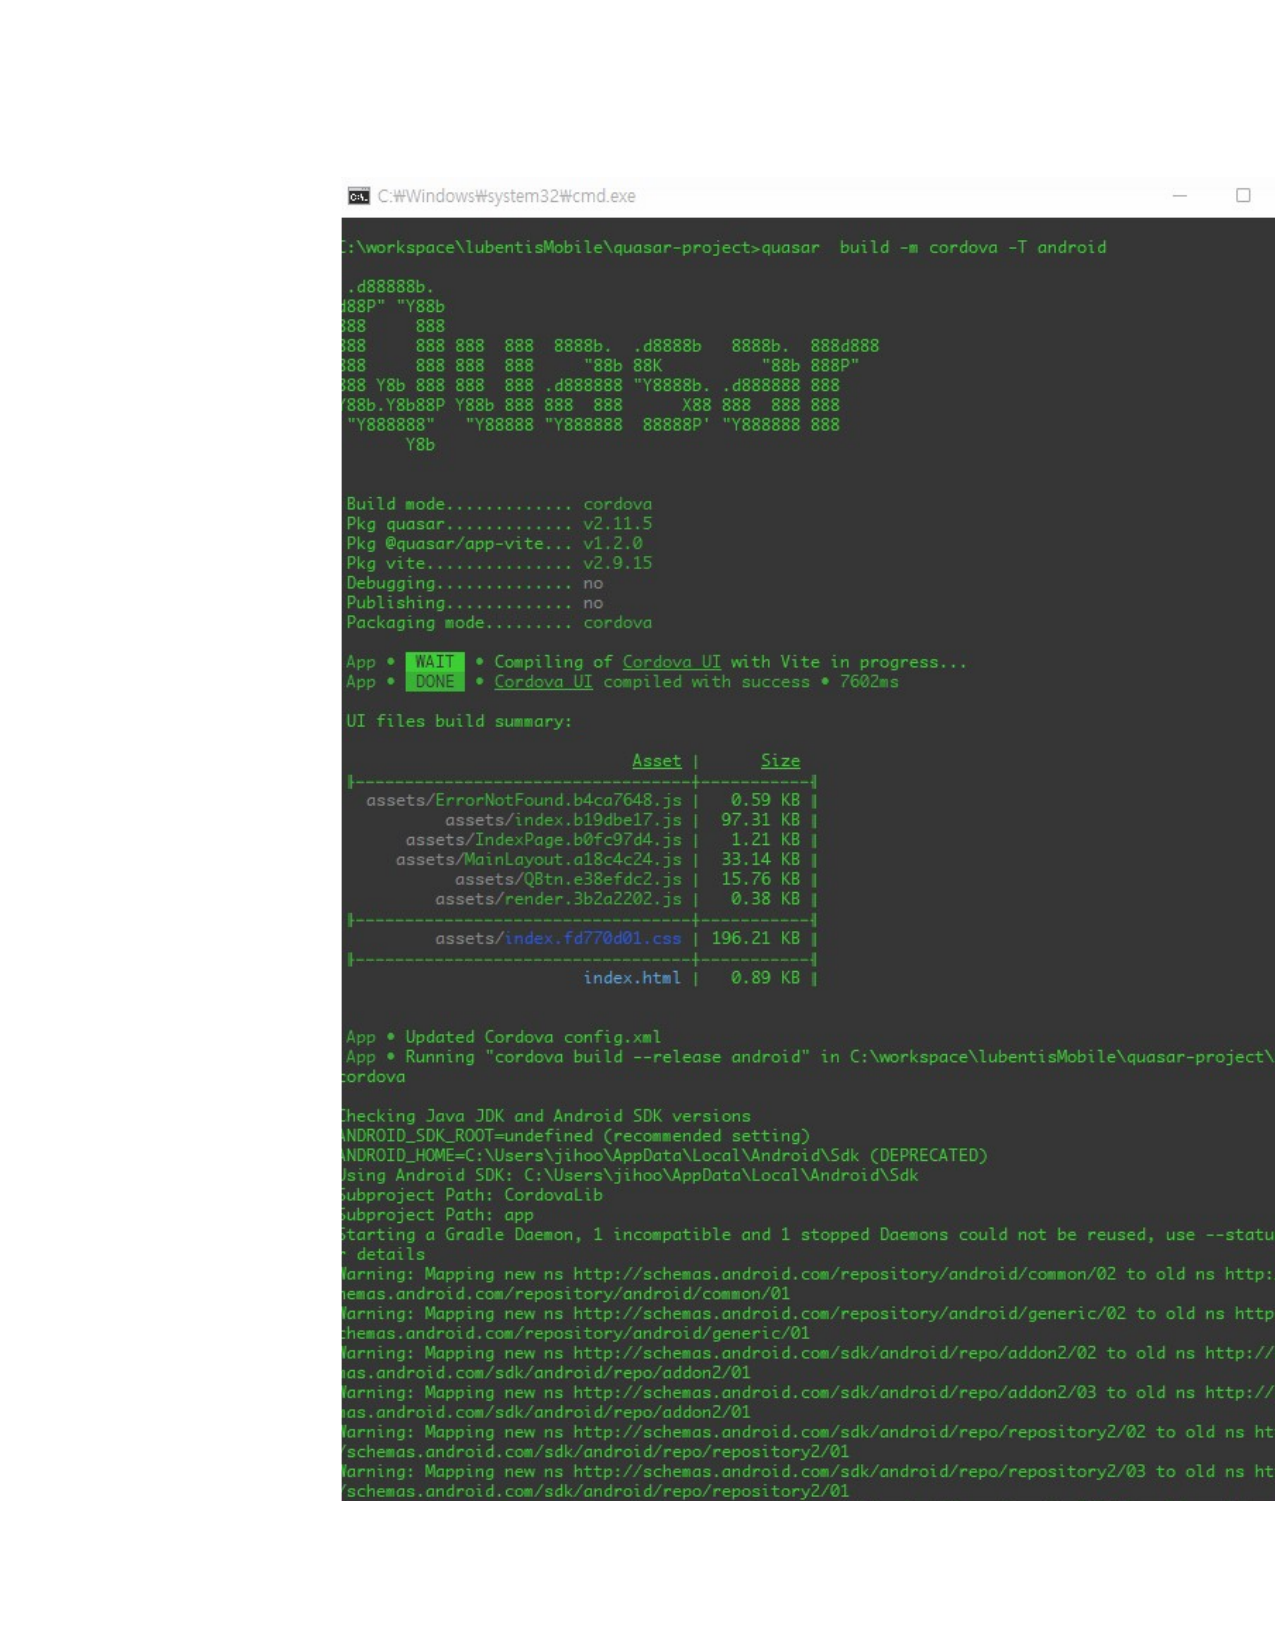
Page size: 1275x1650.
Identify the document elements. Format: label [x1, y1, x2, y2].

picture [341, 177, 1275, 1501]
